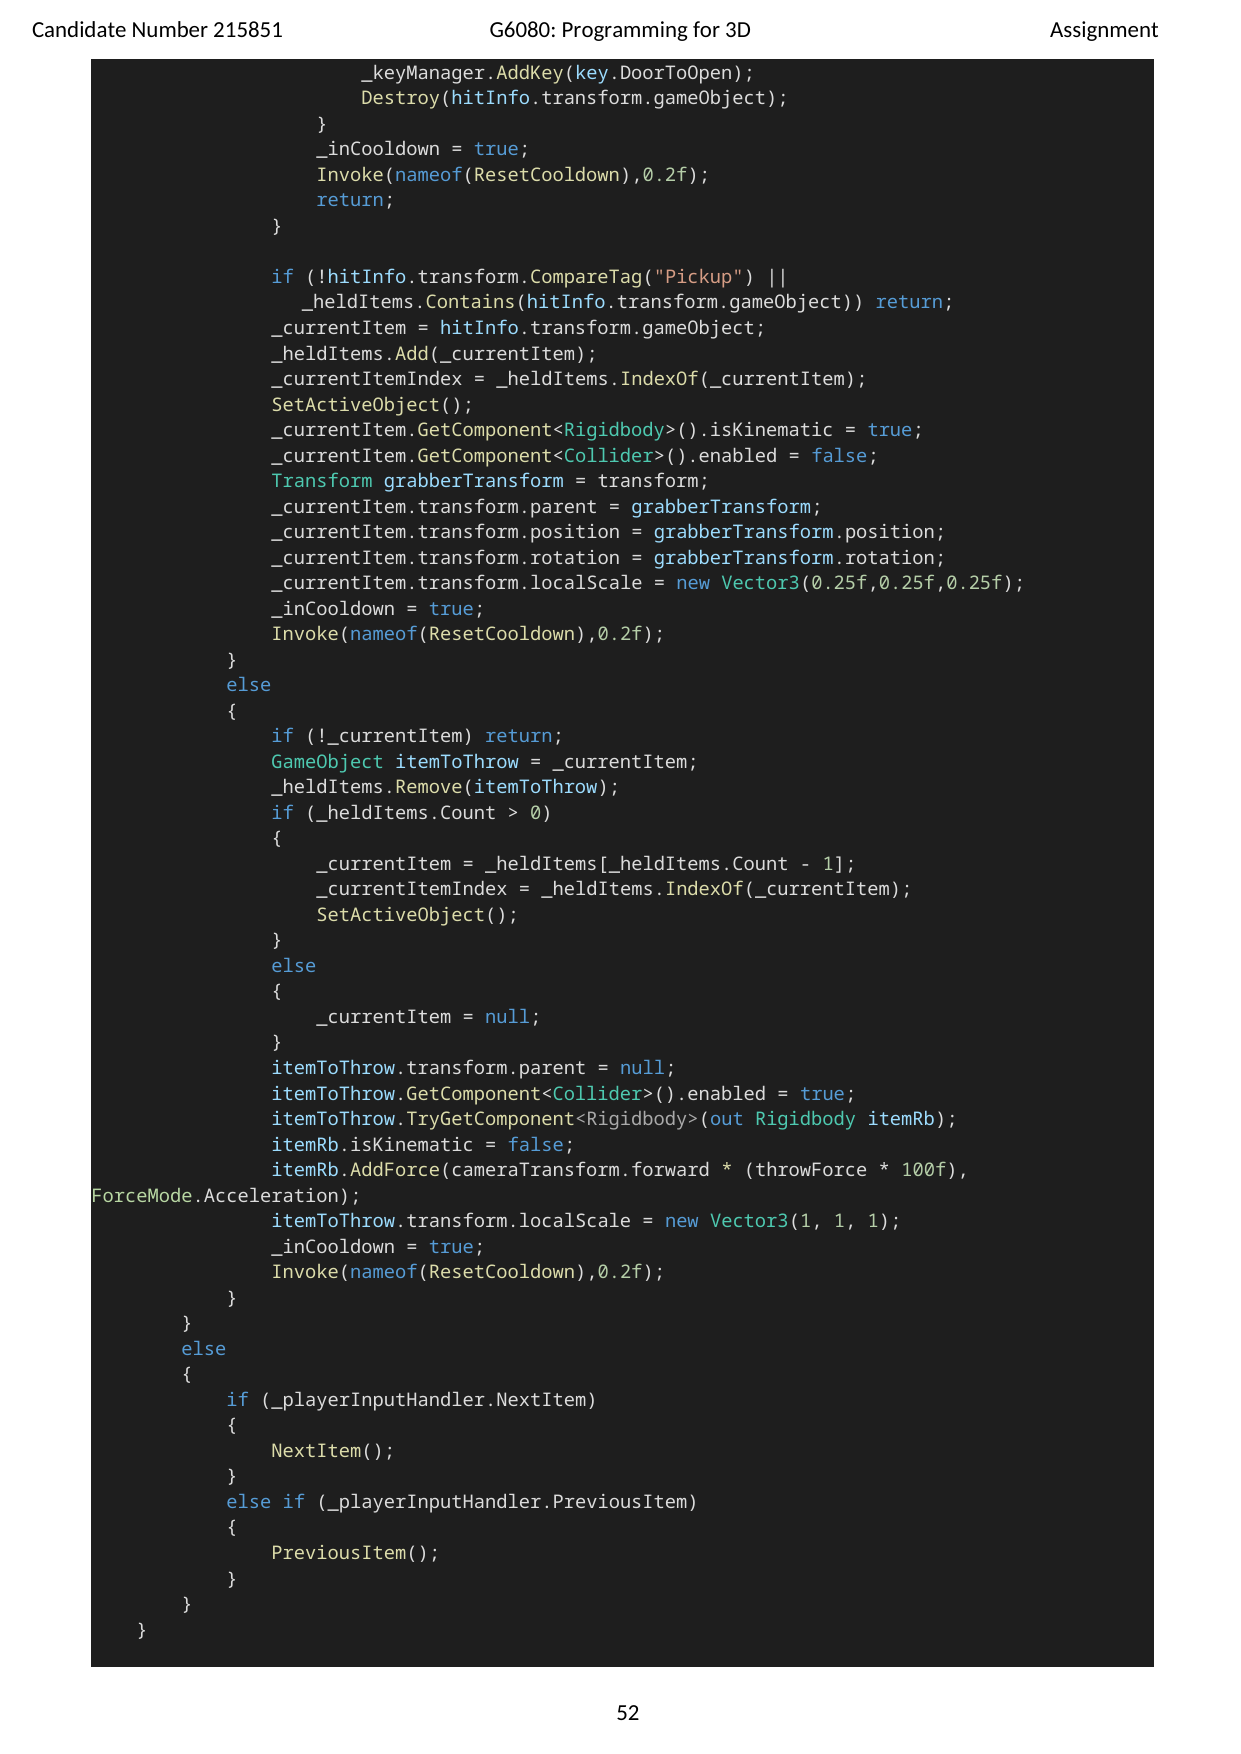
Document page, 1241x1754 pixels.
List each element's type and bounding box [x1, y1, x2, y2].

text [91, 59, 1154, 289]
text [91, 289, 1154, 1667]
